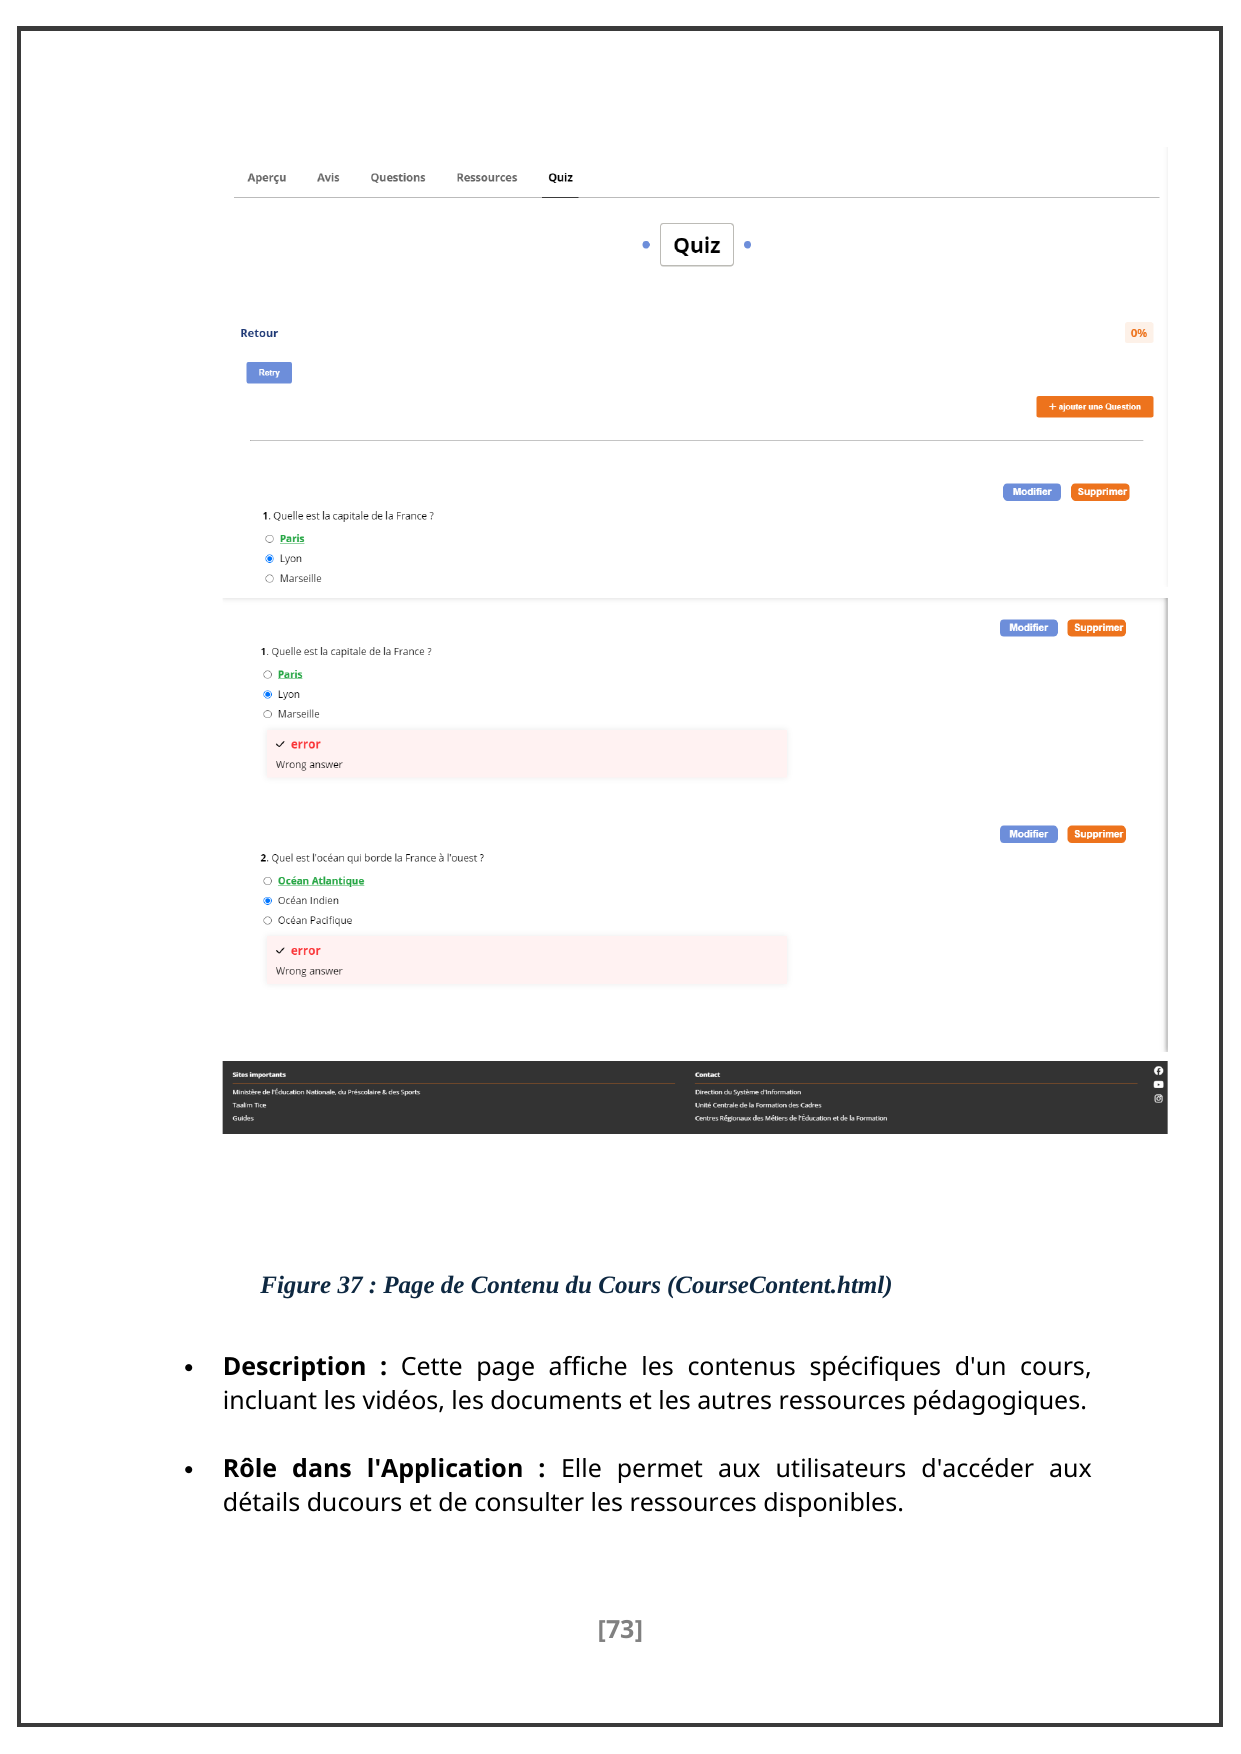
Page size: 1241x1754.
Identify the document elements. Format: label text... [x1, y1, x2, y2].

list Rôle dans l'Application : Elle permet aux utilisateurs d'accéder aux détails ducours et de consulter les ressources disponibles. [185, 1451, 1093, 1519]
picture [222, 147, 1168, 1134]
text Figure 37 : Page de Contenu du Cours (CourseContent.html) [260, 1270, 1093, 1299]
list Description : Cette page affiche les contenus spécifiques d'un cours, incluant les vidéos, les documents et les autres ressources pédagogiques. [185, 1349, 1093, 1417]
